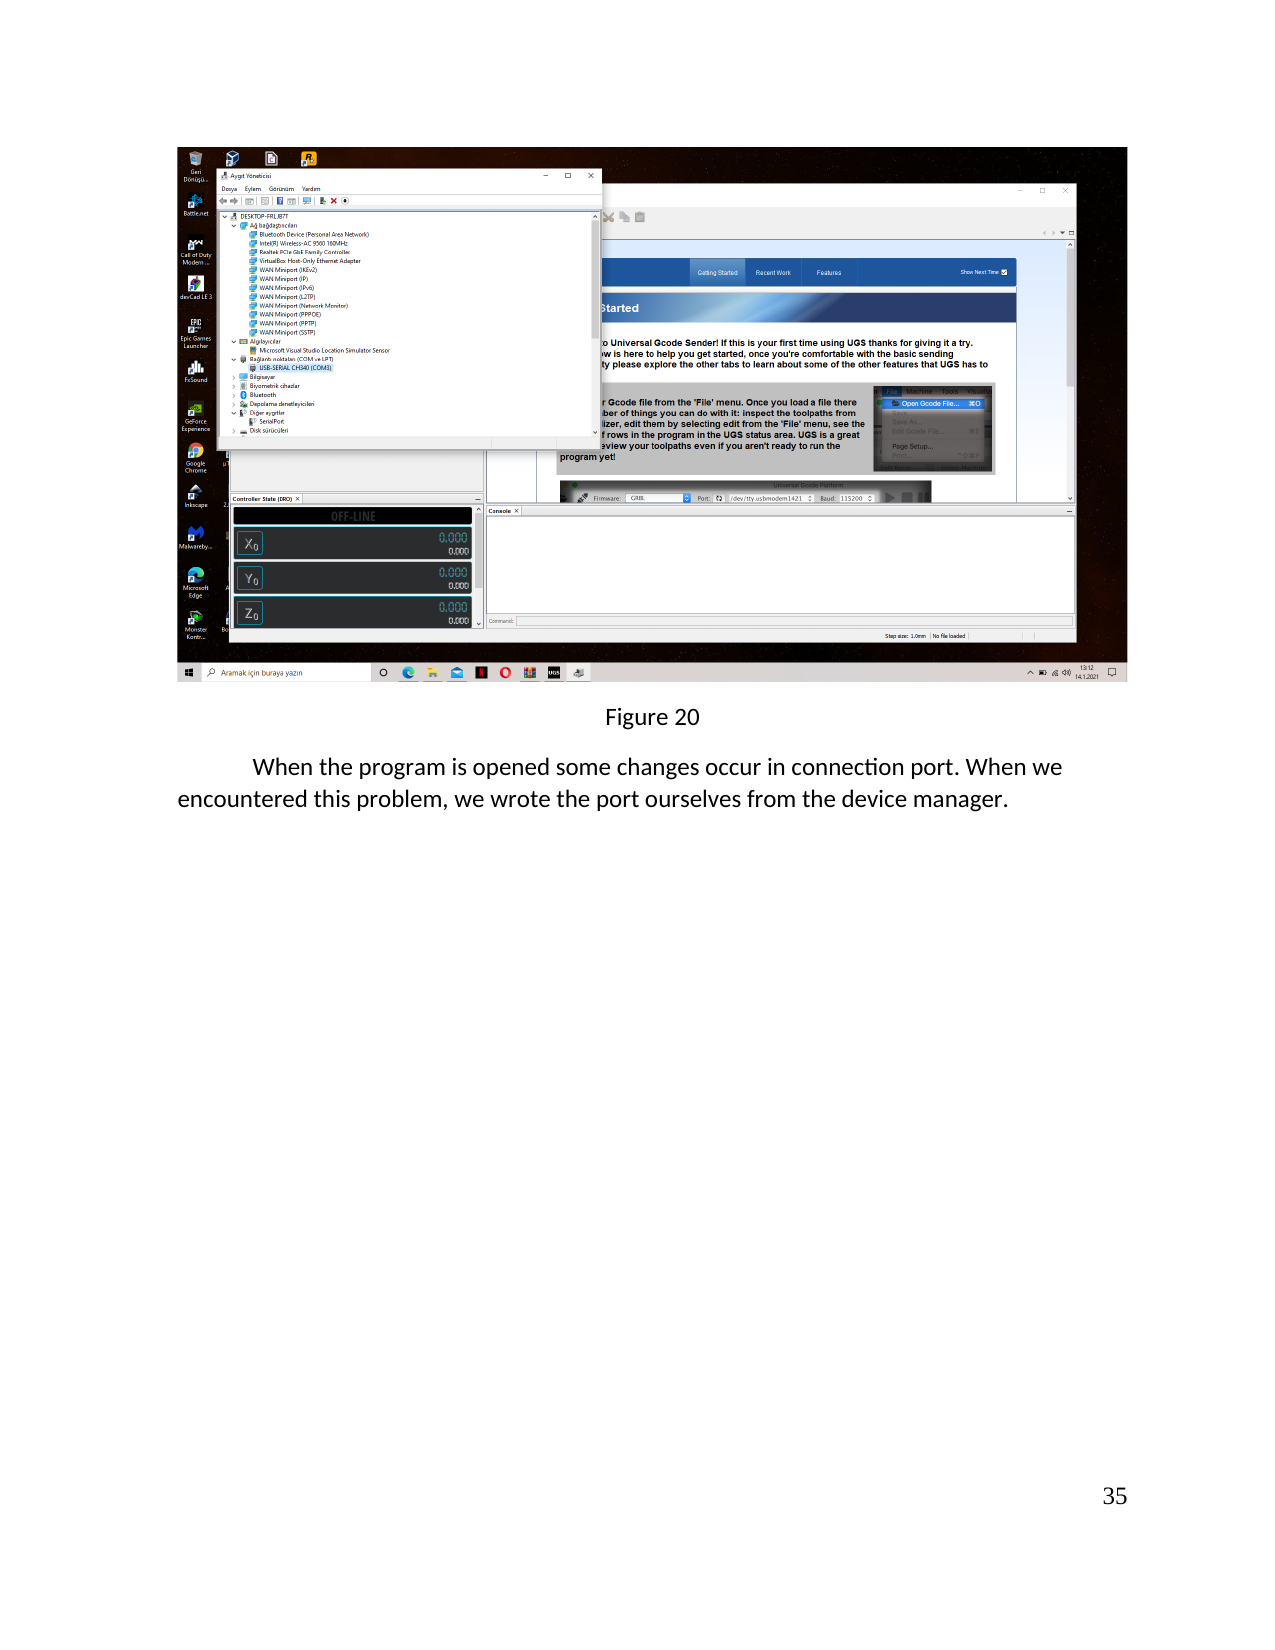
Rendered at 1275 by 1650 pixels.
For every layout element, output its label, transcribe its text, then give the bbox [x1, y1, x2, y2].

text When the program is opened some changes occur in connection port. When we encountered this problem, we wrote the port ourselves from the device manager. [177, 751, 1127, 814]
text Figure 20 [177, 701, 1127, 732]
picture [177, 147, 1128, 682]
